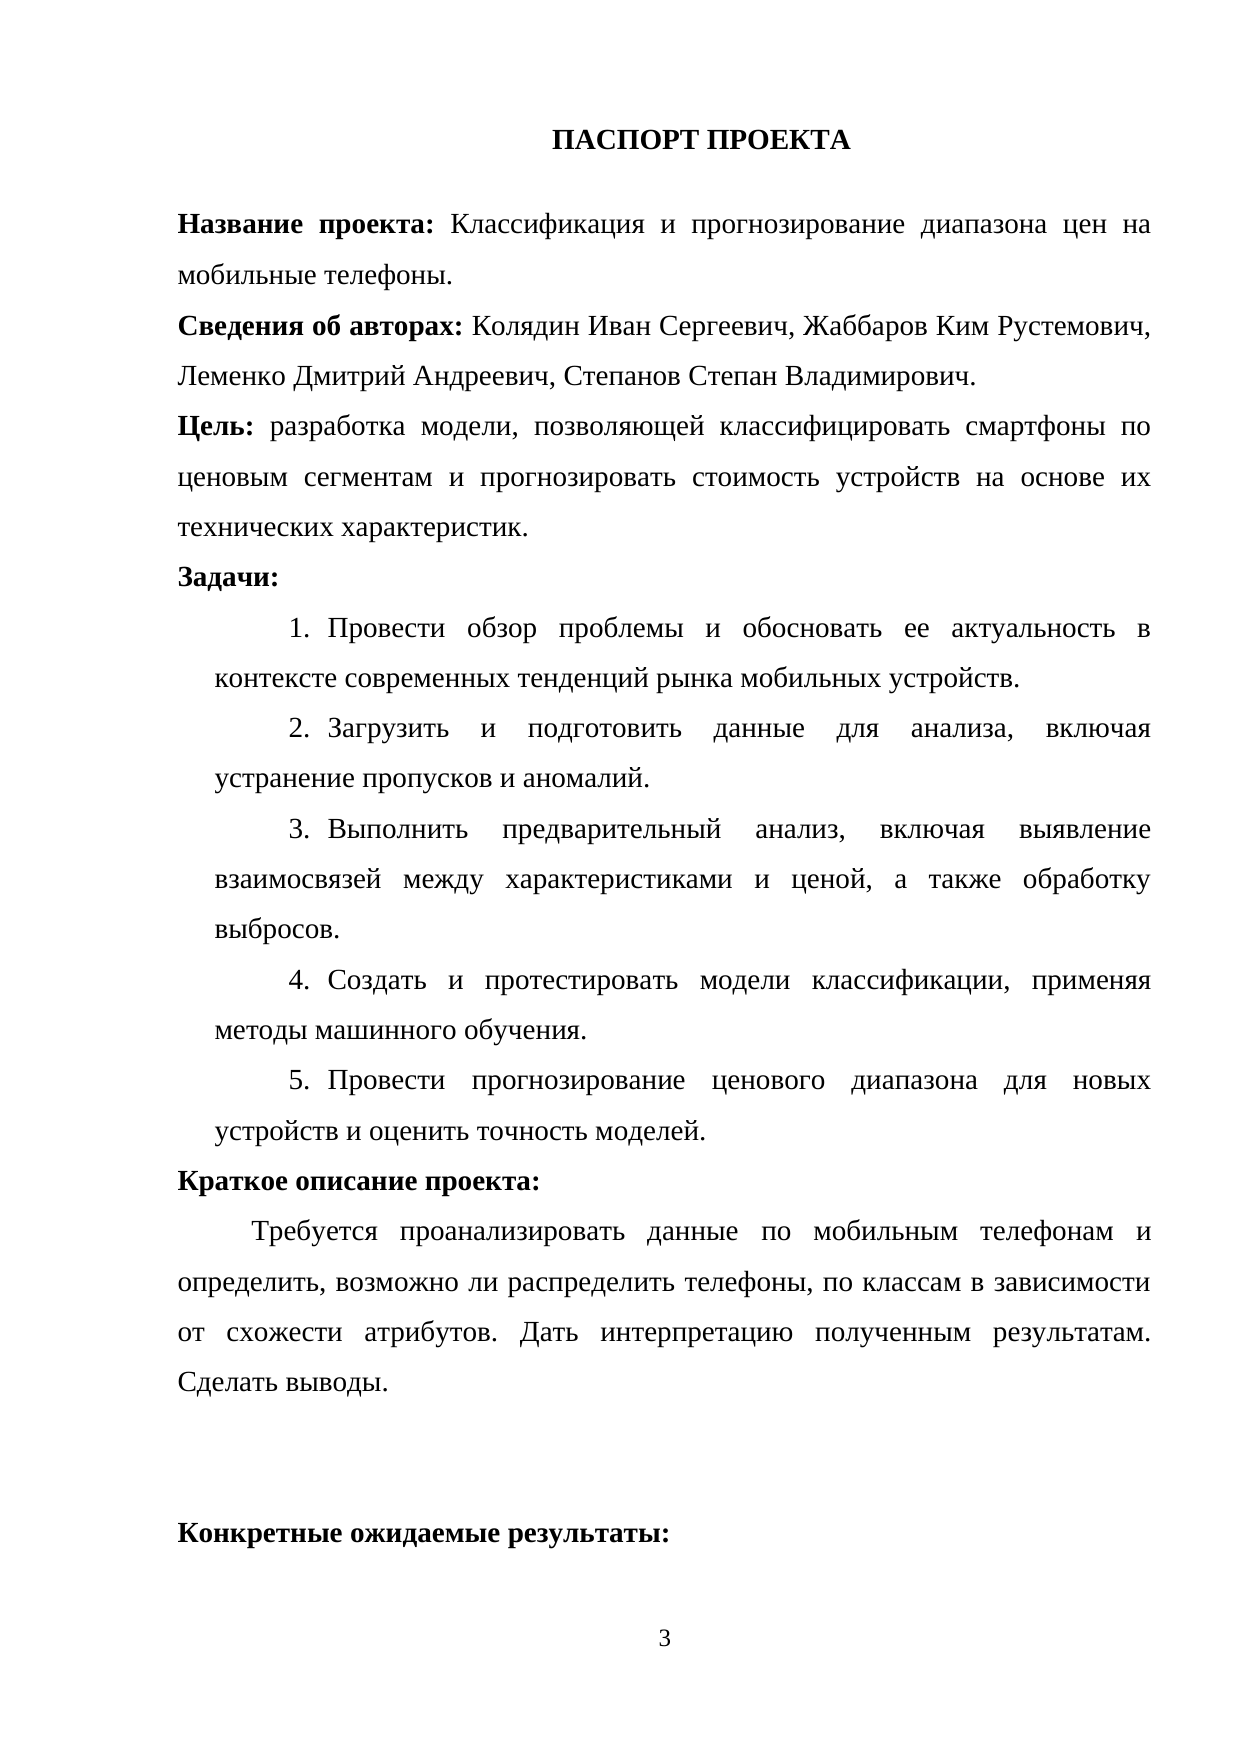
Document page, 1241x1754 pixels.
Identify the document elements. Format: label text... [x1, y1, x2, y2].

text Конкретные ожидаемые результаты: [177, 1515, 1152, 1549]
list Загрузить и подготовить данные для анализа, включая устранение пропусков и аномалий. [214, 710, 1152, 794]
text Цель: разработка модели, позволяющей классифицировать смартфоны по ценовым сегментам и прогнозировать стоимость устройств на основе их технических характеристик. [177, 408, 1152, 543]
list Провести прогнозирование ценового диапазона для новых устройств и оценить точность моделей. [214, 1062, 1152, 1146]
text Краткое описание проекта: [177, 1163, 1152, 1197]
text Требуется проанализировать данные по мобильным телефонам и определить, возможно ли распределить телефоны, по классам в зависимости от схожести атрибутов. Дать интерпретацию полученным результатам. Сделать выводы. [177, 1213, 1152, 1398]
text Задачи: [177, 559, 1152, 593]
text Сведения об авторах: Колядин Иван Сергеевич, Жаббаров Ким Рустемович, Леменко Дмитрий Андреевич, Степанов Степан Владимирович. [177, 308, 1152, 392]
list Выполнить предварительный анализ, включая выявление взаимосвязей между характеристиками и ценой, а также обработку выбросов. [214, 811, 1152, 945]
text ПАСПОРТ ПРОЕКТА [177, 122, 1152, 156]
list Провести обзор проблемы и обосновать ее актуальность в контексте современных тенденций рынка мобильных устройств. [214, 610, 1152, 693]
text Название проекта: Классификация и прогнозирование диапазона цен на мобильные телефоны. [177, 207, 1152, 291]
list Создать и протестировать модели классификации, применяя методы машинного обучения. [214, 962, 1152, 1046]
